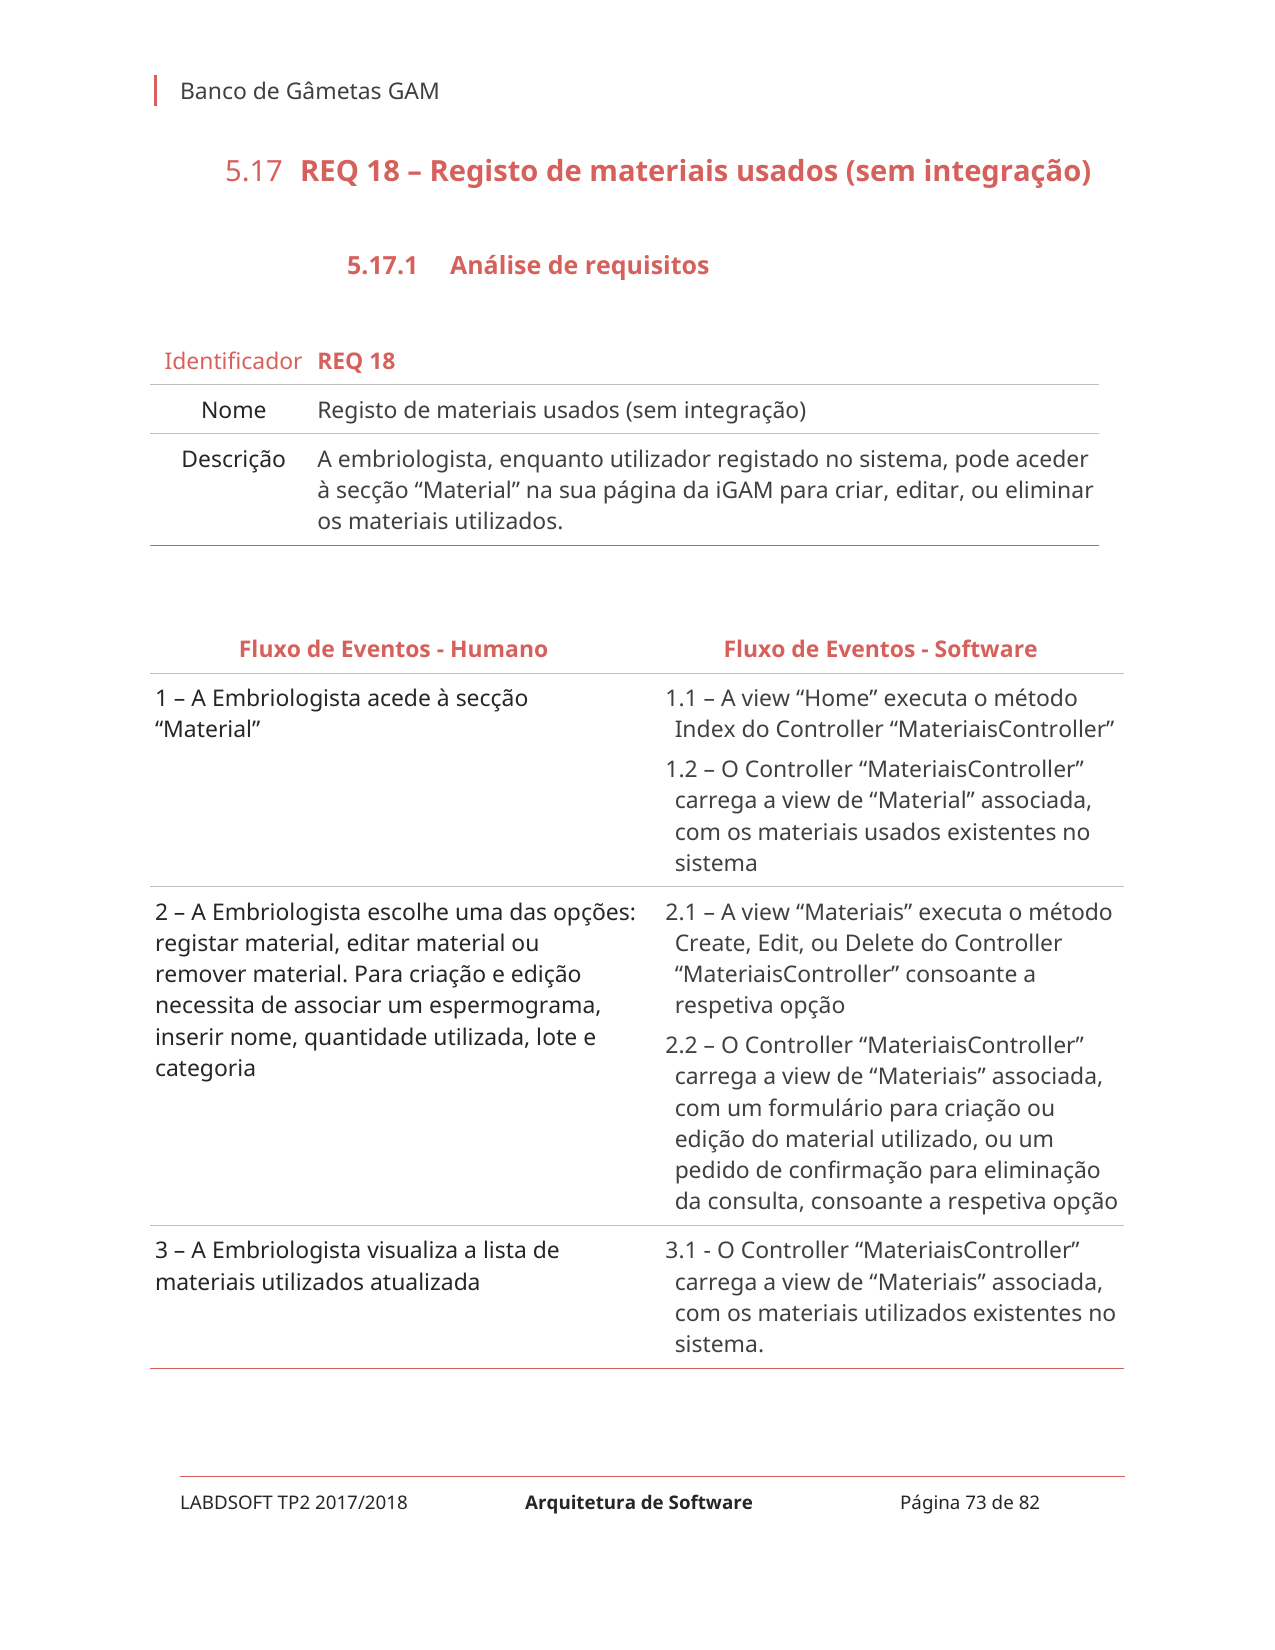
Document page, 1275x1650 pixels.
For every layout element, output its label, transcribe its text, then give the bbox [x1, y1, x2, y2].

table_cell 1.1 – A view “Home” executa o método Index do Controller “MateriaisController” 1.2 – O Controller “MateriaisController” carrega a view de “Material” associada, com os materiais usados existentes no sistema [637, 674, 1124, 886]
table_cell 2 – A Embriologista escolhe uma das opções: registar material, editar material ou remover material. Para criação e edição necessita de associar um espermograma, inserir nome, quantidade utilizada, lote e categoria [150, 887, 637, 1225]
table_cell Registo de materiais usados (sem integração) [317, 385, 1098, 433]
table_header Identificador [150, 345, 317, 384]
table_header REQ 18 [317, 345, 1098, 384]
table_cell Nome [150, 385, 317, 433]
table_cell A embriologista, enquanto utilizador registado no sistema, pode aceder à secção “Material” na sua página da iGAM para criar, editar, ou eliminar os materiais utilizados. [317, 434, 1098, 544]
subtitle REQ 18 – Registo de materiais usados (sem integração) [225, 150, 1125, 190]
table_header Fluxo de Eventos - Humano [150, 633, 637, 673]
table_cell 1 – A Embriologista acede à secção “Material” [150, 674, 637, 886]
subtitle Análise de requisitos [347, 248, 1125, 282]
table_cell 2.1 – A view “Materiais” executa o método Create, Edit, ou Delete do Controller “MateriaisController” consoante a respetiva opção 2.2 – O Controller “MateriaisController” carrega a view de “Materiais” associada, com um formulário para criação ou edição do material utilizado, ou um pedido de confirmação para eliminação da consulta, consoante a respetiva opção [637, 887, 1124, 1225]
table_cell Descrição [150, 434, 317, 544]
table_cell 3 – A Embriologista visualiza a lista de materiais utilizados atualizada [150, 1226, 637, 1367]
table_header Fluxo de Eventos - Software [637, 633, 1124, 673]
table_cell 3.1 - O Controller “MateriaisController” carrega a view de “Materiais” associada, com os materiais utilizados existentes no sistema. [637, 1226, 1124, 1367]
